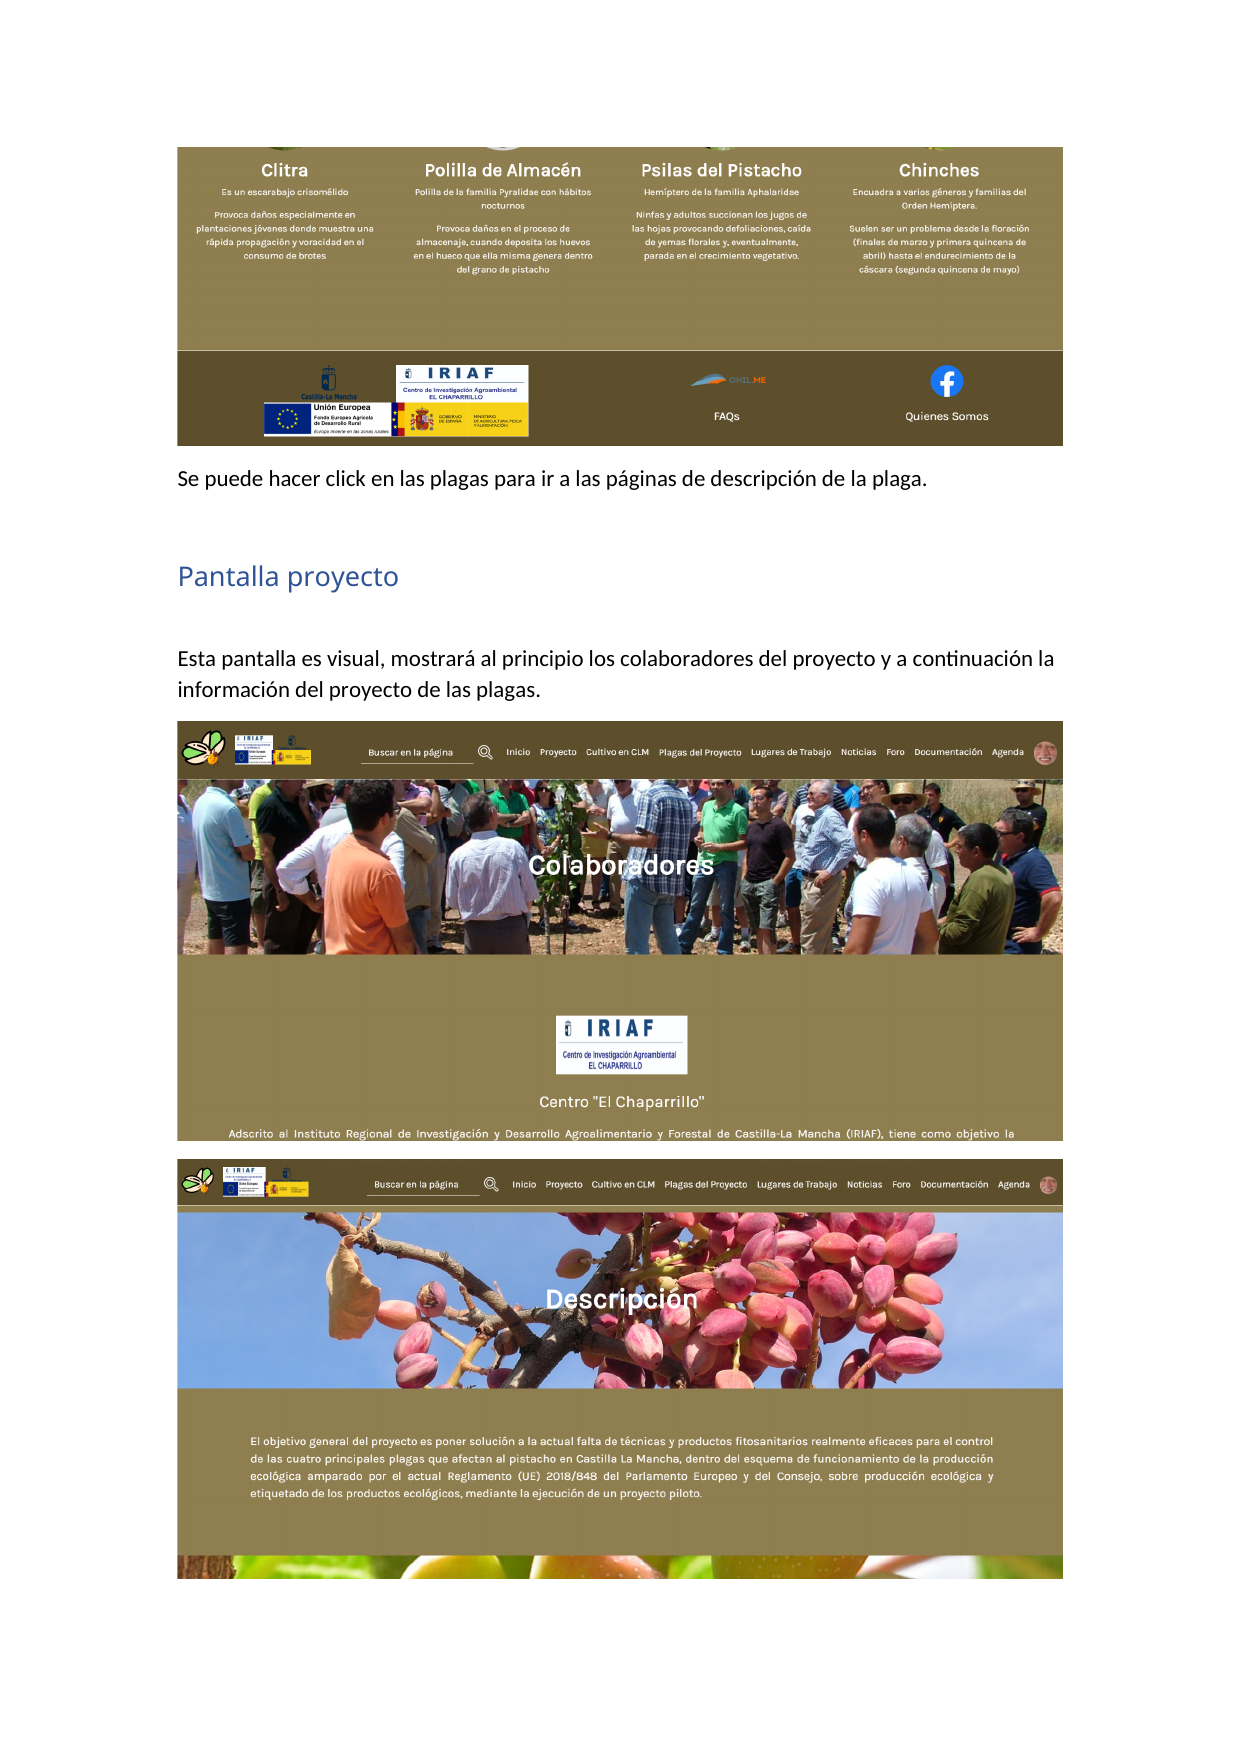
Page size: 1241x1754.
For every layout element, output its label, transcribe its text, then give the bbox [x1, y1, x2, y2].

text Esta pantalla es visual, mostrará al principio los colaboradores del proyecto y a continuación la información del proyecto de las plagas. [177, 644, 1063, 703]
picture [177, 147, 1063, 446]
subtitle Pantalla proyecto [177, 558, 1063, 595]
picture [177, 721, 1063, 1141]
text Se puede hacer click en las plagas para ir a las páginas de descripción de la plaga. [177, 464, 1063, 492]
picture [177, 1159, 1063, 1579]
